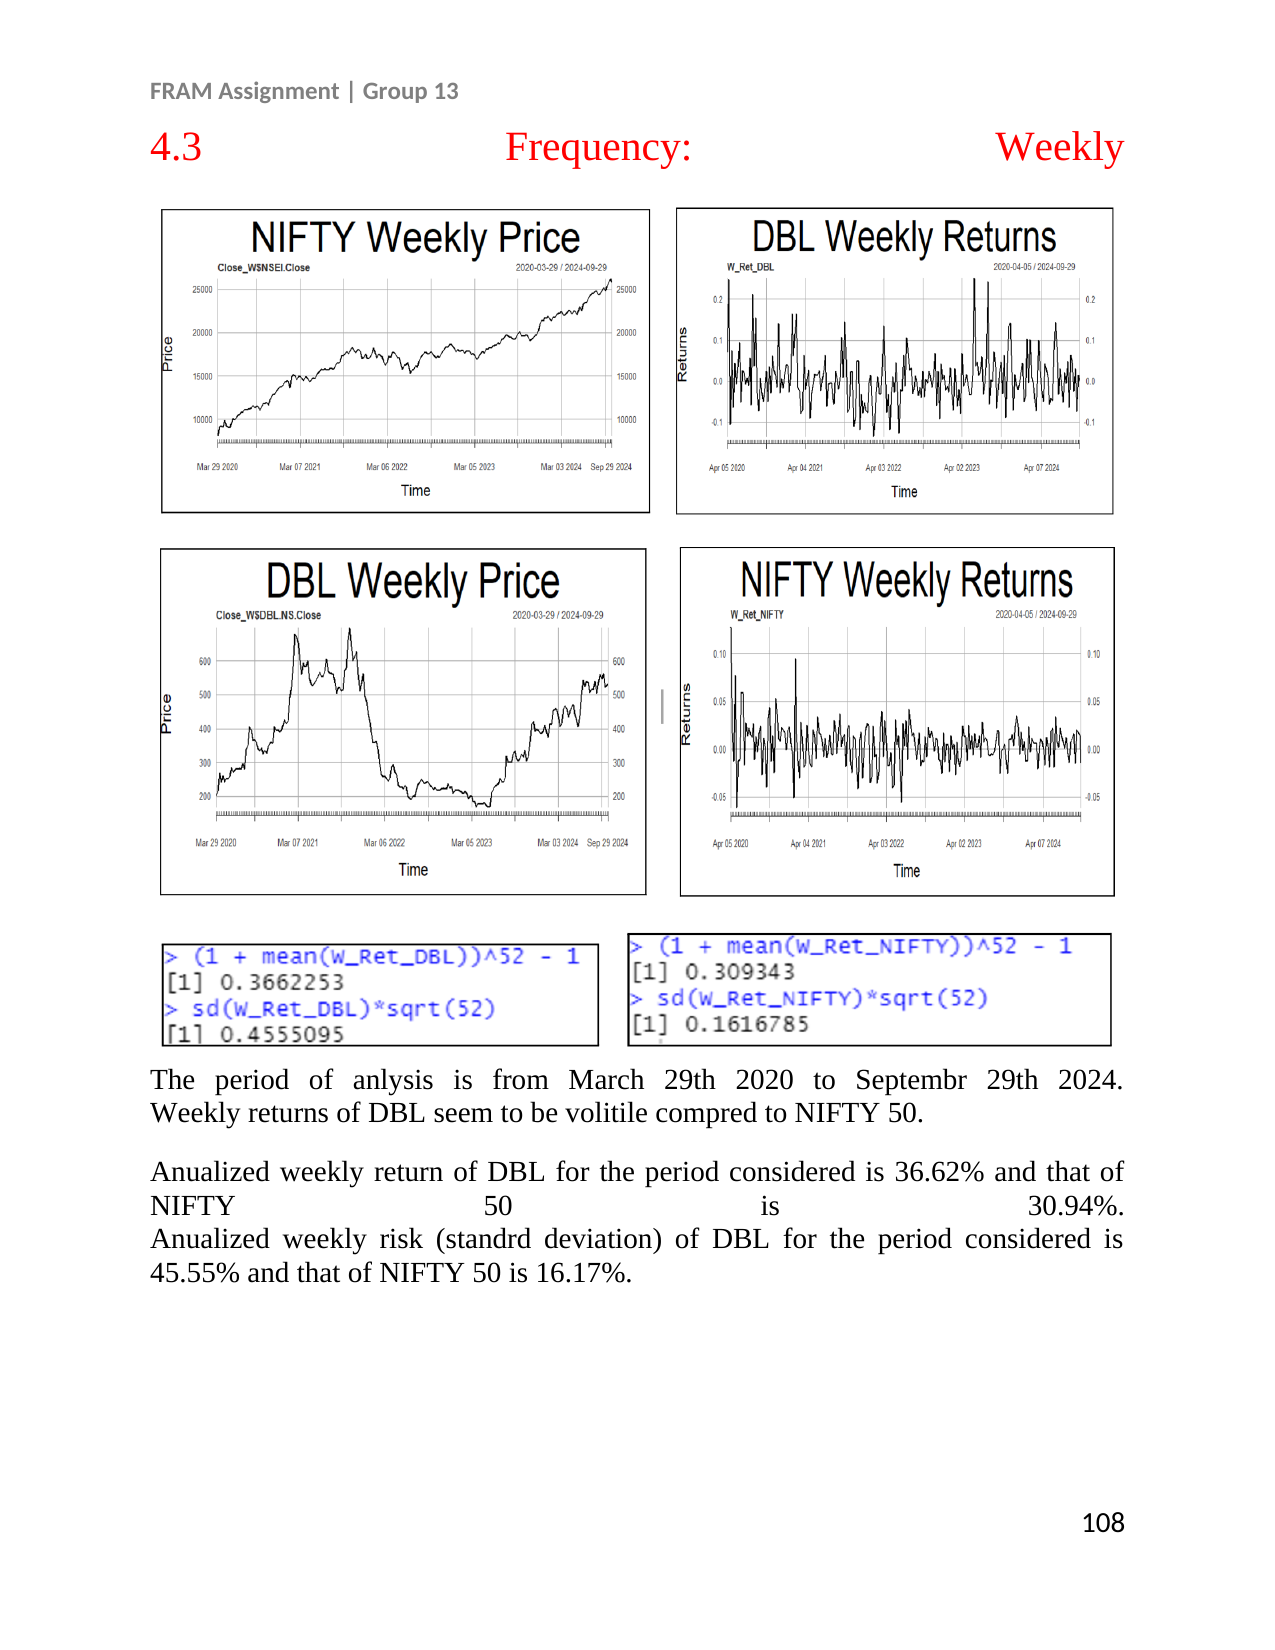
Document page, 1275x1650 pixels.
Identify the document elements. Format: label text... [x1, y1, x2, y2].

text The period of anlysis is from March 29th 2020 to Septembr 29th 2024. Weekly returns of DBL seem to be volitile compred to NIFTY 50. [150, 1062, 1125, 1129]
picture [150, 932, 1125, 1062]
subtitle 4.3 Frequency: Weekly [150, 122, 1125, 205]
picture [150, 205, 1125, 908]
text Anualized weekly return of DBL for the period considered is 36.62% and that of NIFTY 50 is 30.94%. Anualized weekly risk (standrd deviation) of DBL for the period considered is 45.55% and that of NIFTY 50 is 16.17%. [150, 1154, 1125, 1288]
